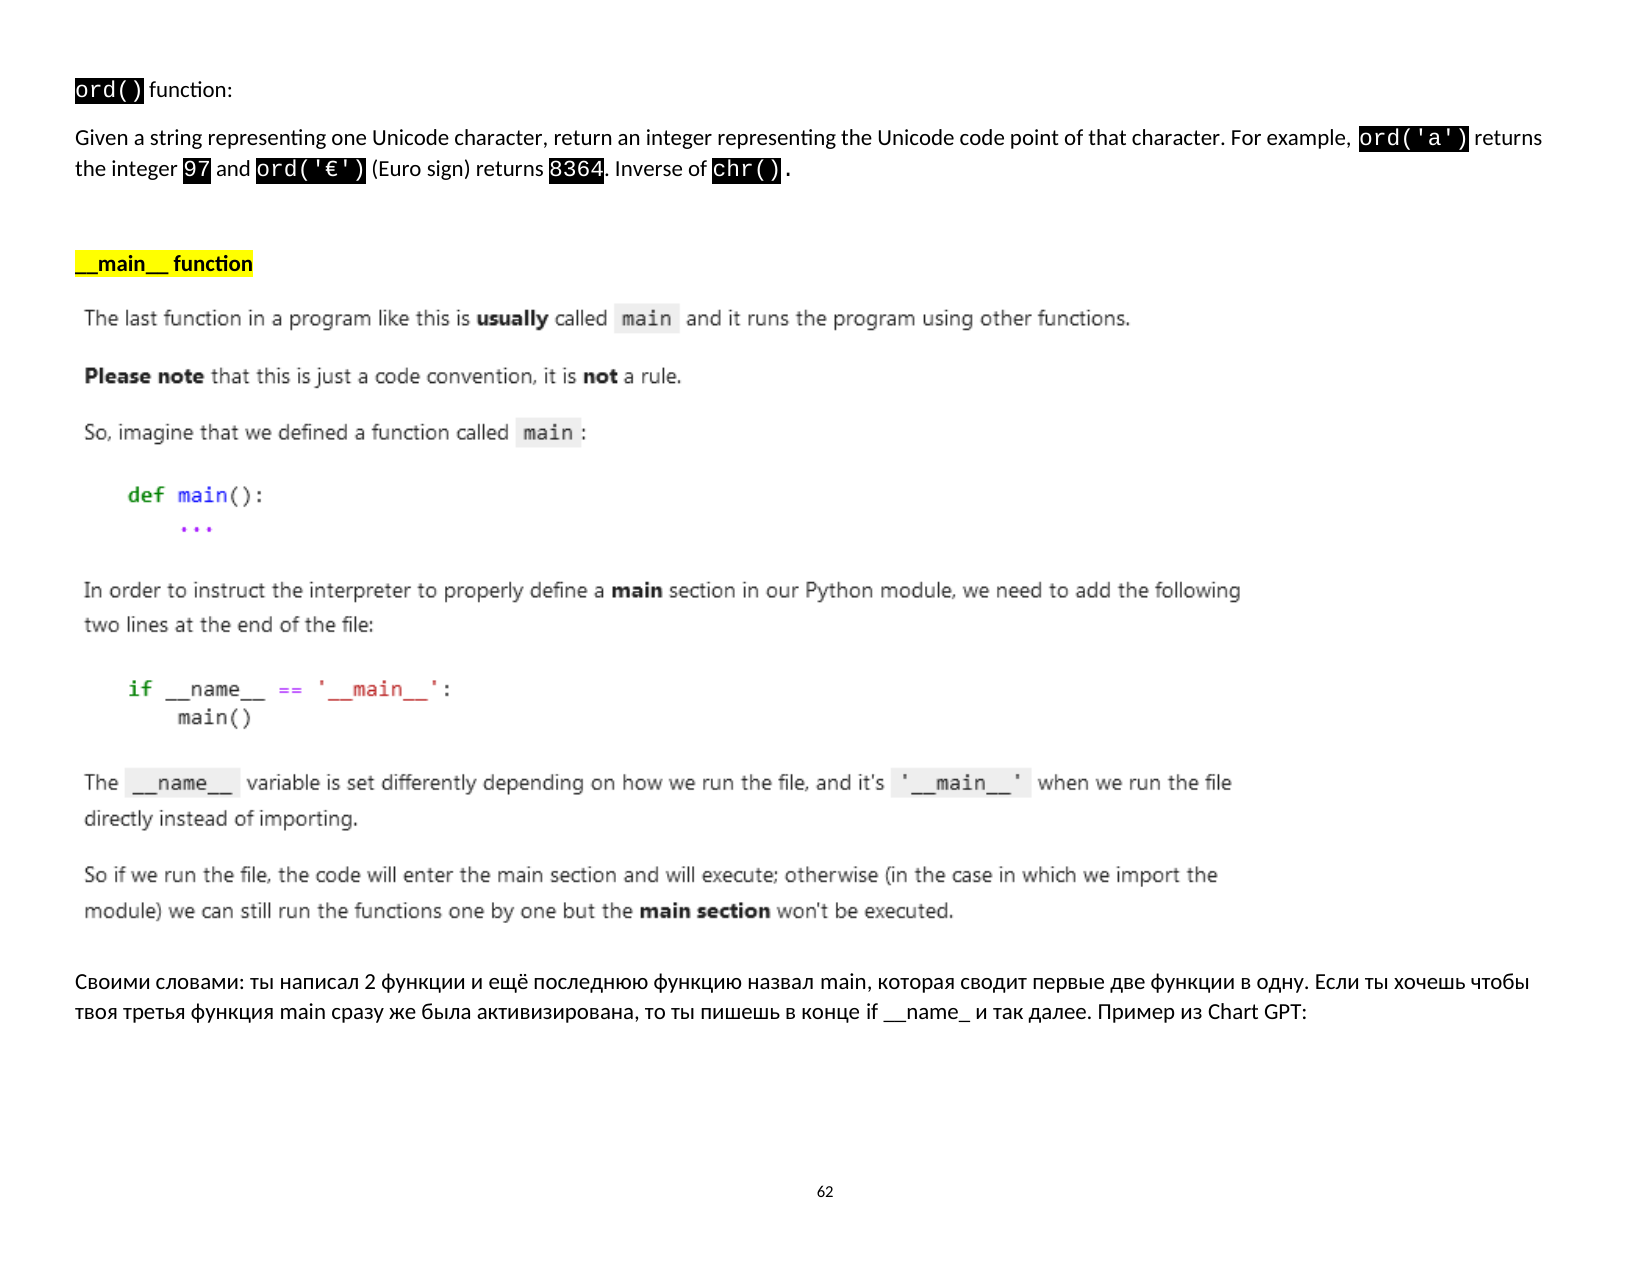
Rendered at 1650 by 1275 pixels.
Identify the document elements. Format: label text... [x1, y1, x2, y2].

text Своими словами: ты написал 2 функции и ещё последнюю функцию назвал main, которая сводит первые две функции в одну. Если ты хочешь чтобы твоя третья функция main сразу же была активизирована, то ты пишешь в конце if __name_ и так далее. Пример из Chart GPT: [75, 967, 1575, 1025]
text ord() function: [75, 75, 1575, 104]
text Given a string representing one Unicode character, return an integer representing the Unicode code point of that character. For example, ord('a') returns the integer 97 and ord('€') (Euro sign) returns 8364. Inverse of chr(). [75, 123, 1575, 184]
text __main__ function [75, 249, 1575, 277]
picture [75, 296, 1268, 948]
